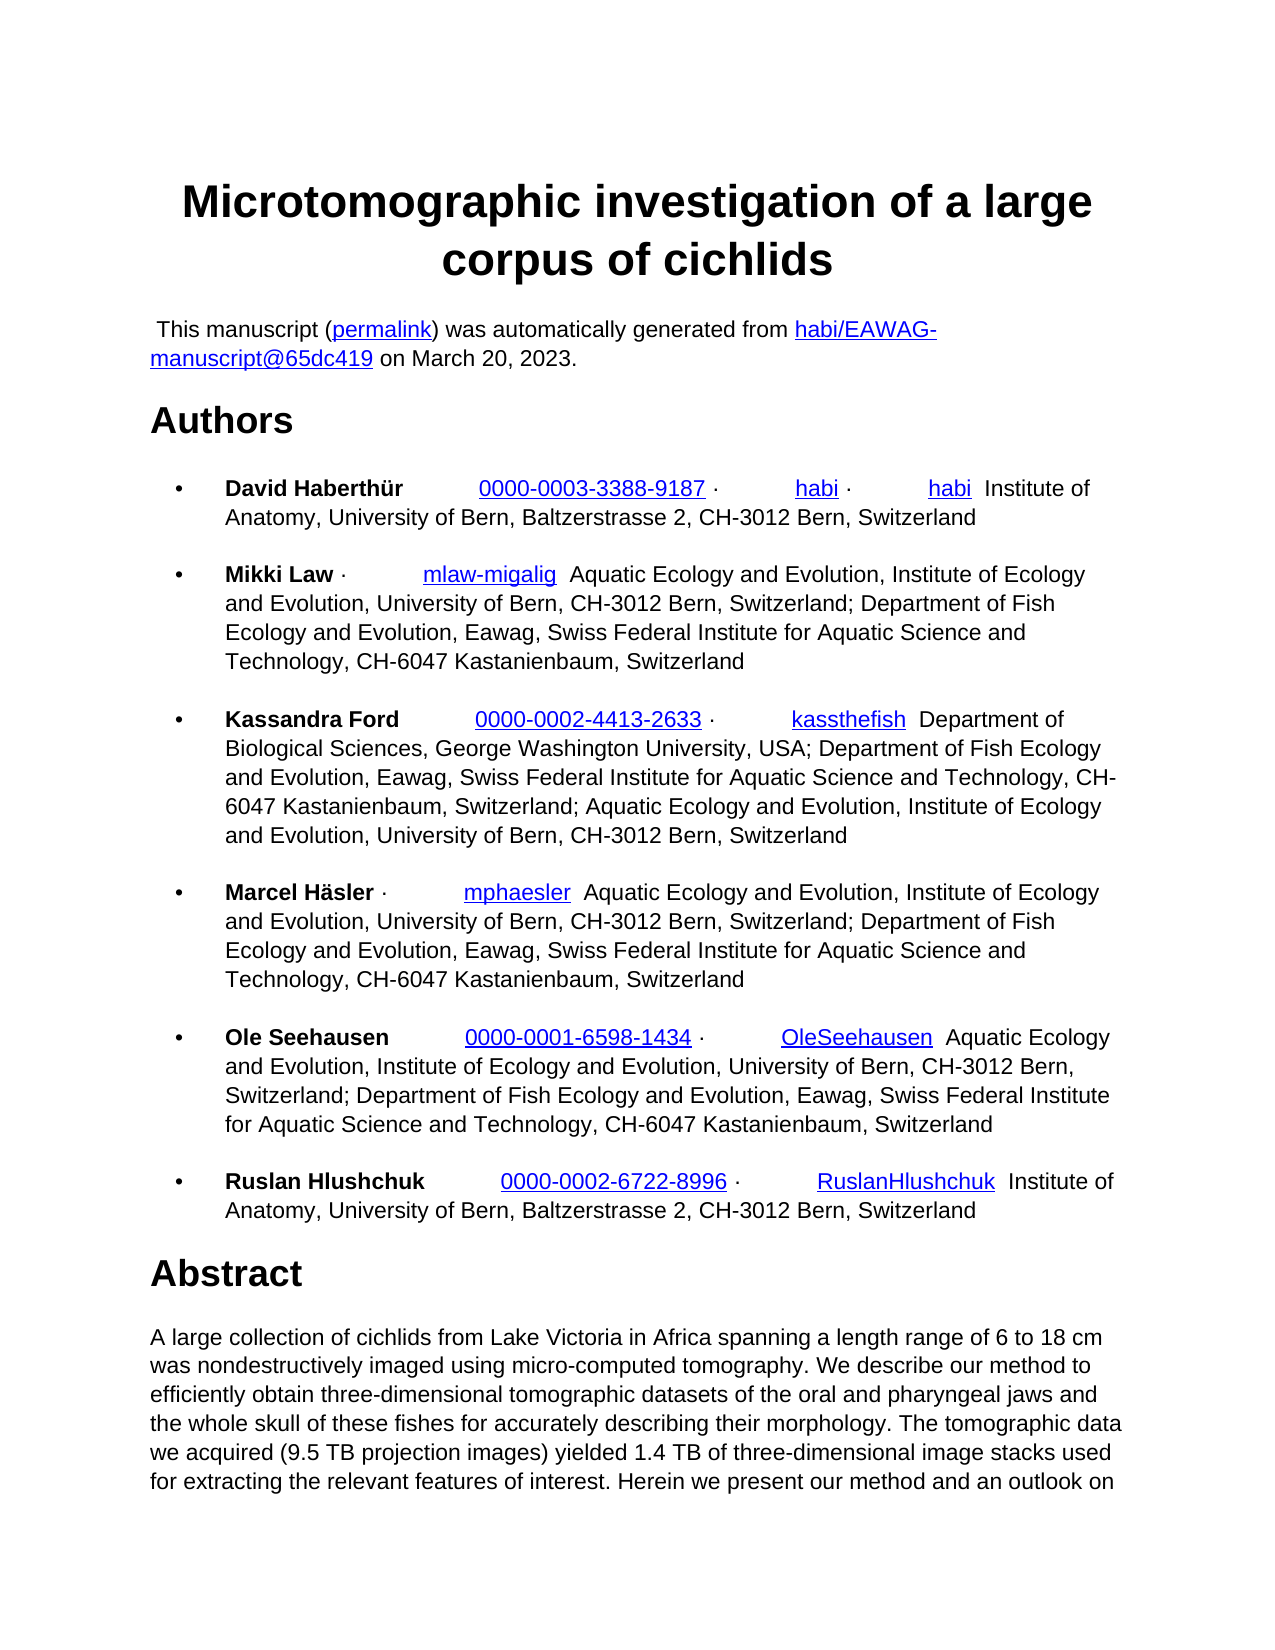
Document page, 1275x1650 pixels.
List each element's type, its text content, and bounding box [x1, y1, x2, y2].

list Mikki Law · mlaw-migalig Aquatic Ecology and Evolution, Institute of Ecology and Evolution, University of Bern, CH-3012 Bern, Switzerland; Department of Fish Ecology and Evolution, Eawag, Swiss Federal Institute for Aquatic Science and Technology, CH-6047 Kastanienbaum, Switzerland [175, 558, 1125, 674]
list Ole Seehausen 0000-0001-6598-1434 · OleSeehausen Aquatic Ecology and Evolution, Institute of Ecology and Evolution, University of Bern, CH-3012 Bern, Switzerland; Department of Fish Ecology and Evolution, Eawag, Swiss Federal Institute for Aquatic Science and Technology, CH-6047 Kastanienbaum, Switzerland [175, 1020, 1125, 1137]
title Microtomographic investigation of a large corpus of cichlids [150, 175, 1125, 286]
list David Haberthür 0000-0003-3388-9187 · habi · habi Institute of Anatomy, University of Bern, Baltzerstrasse 2, CH-3012 Bern, Switzerland [175, 471, 1125, 530]
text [150, 1323, 1125, 1495]
subtitle Abstract [150, 1251, 1125, 1294]
list Marcel Häsler · mphaesler Aquatic Ecology and Evolution, Institute of Ecology and Evolution, University of Bern, CH-3012 Bern, Switzerland; Department of Fish Ecology and Evolution, Eawag, Swiss Federal Institute for Aquatic Science and Technology, CH-6047 Kastanienbaum, Switzerland [175, 876, 1125, 992]
subtitle Authors [150, 399, 1125, 442]
list Kassandra Ford 0000-0002-4413-2633 · kassthefish Department of Biological Sciences, George Washington University, USA; Department of Fish Ecology and Evolution, Eawag, Swiss Federal Institute for Aquatic Science and Technology, CH-6047 Kastanienbaum, Switzerland; Aquatic Ecology and Evolution, Institute of Ecology and Evolution, University of Bern, CH-3012 Bern, Switzerland [175, 702, 1125, 848]
list Ruslan Hlushchuk 0000-0002-6722-8996 · RuslanHlushchuk Institute of Anatomy, University of Bern, Baltzerstrasse 2, CH-3012 Bern, Switzerland [175, 1164, 1125, 1223]
text This manuscript (permalink) was automatically generated from habi/EAWAG-manuscript@65dc419 on March 20, 2023. [150, 316, 1125, 371]
